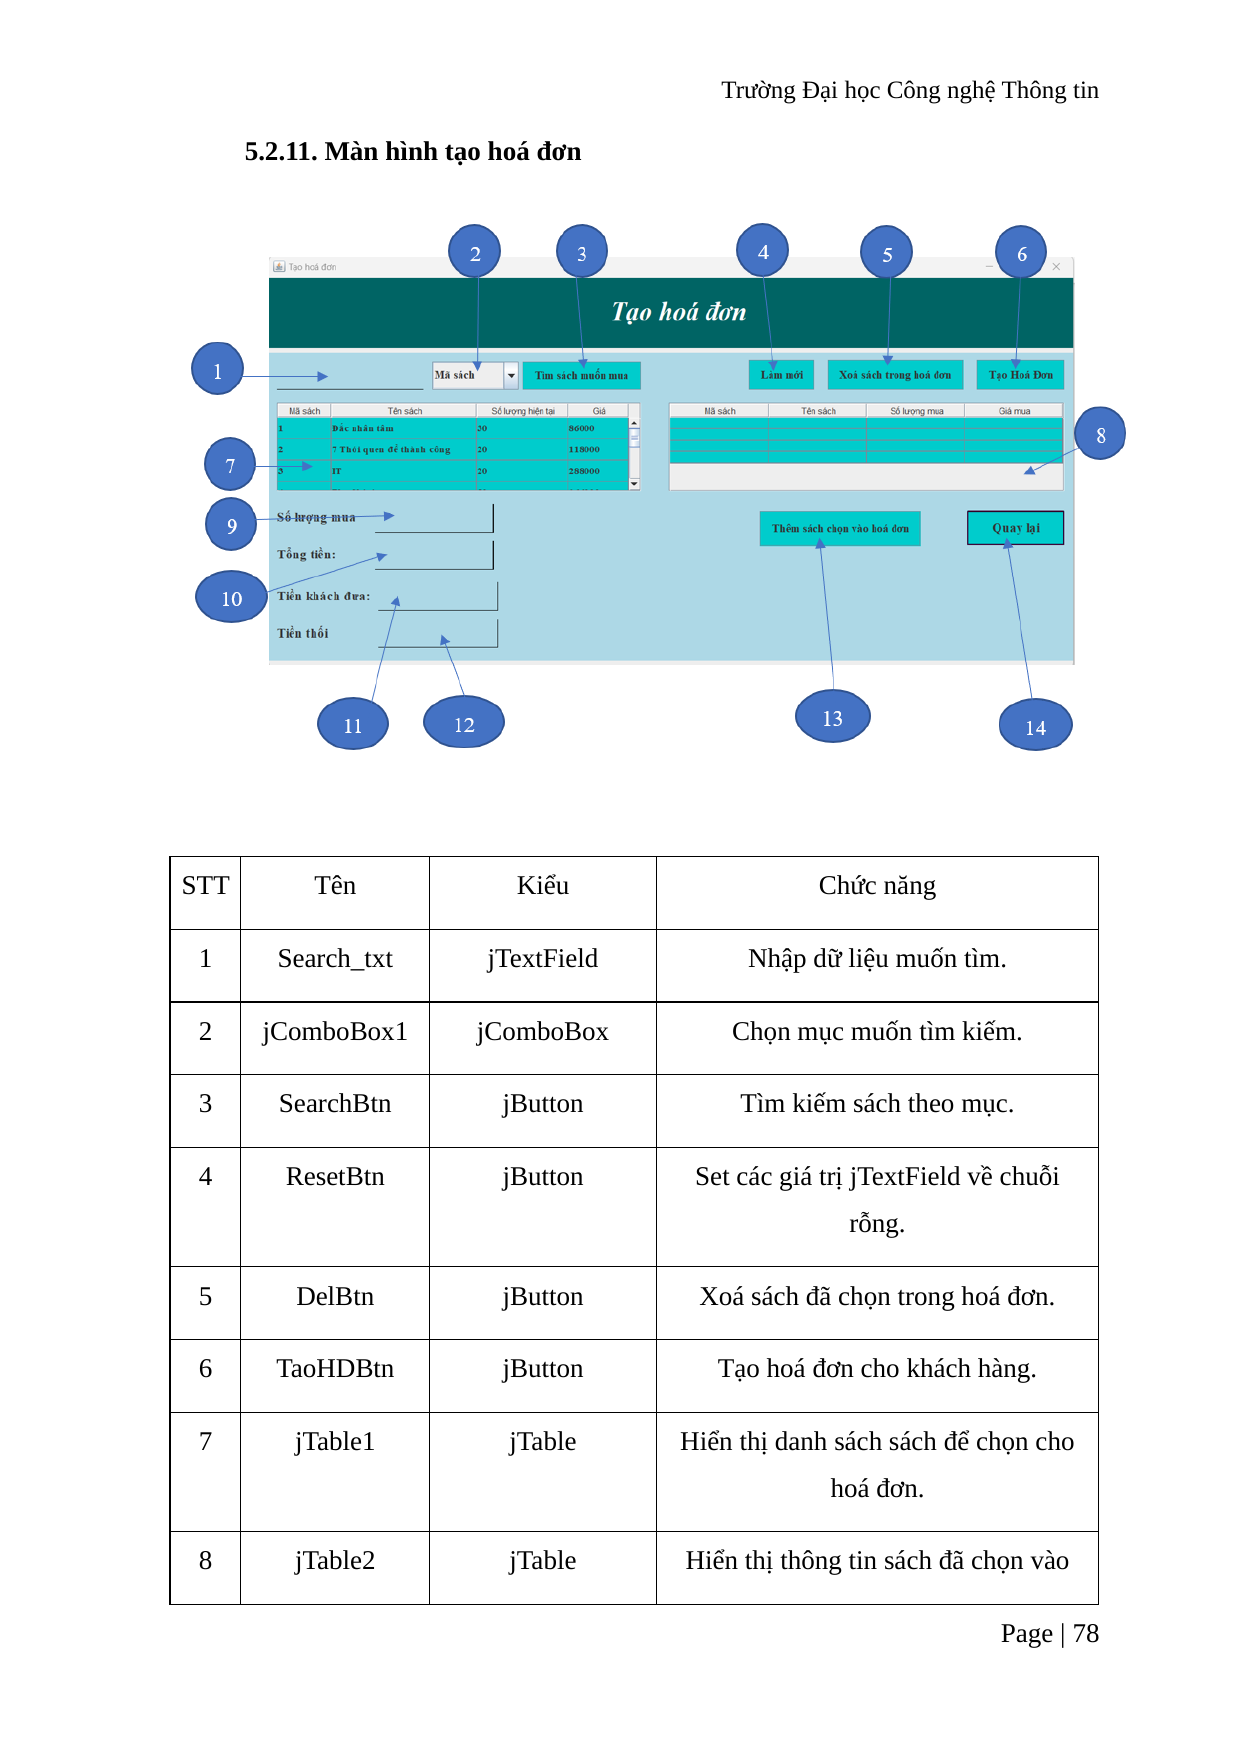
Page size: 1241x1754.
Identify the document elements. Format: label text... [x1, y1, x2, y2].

table_cell jTable1 [241, 1413, 429, 1531]
table_cell Search_txt [241, 930, 429, 1001]
table_cell 8 [171, 1532, 240, 1604]
table_cell 6 [171, 1340, 240, 1412]
table_cell Hiển thị danh sách sách để chọn cho hoá đơn. [657, 1413, 1098, 1531]
subtitle 5.2.11. Màn hình tạo hoá đơn [169, 135, 1099, 166]
table_cell jButton [430, 1075, 656, 1147]
table_cell Xoá sách đã chọn trong hoá đơn. [657, 1267, 1098, 1339]
table_header Chức năng [657, 857, 1098, 929]
table_cell jButton [430, 1340, 656, 1412]
table_header Kiểu [430, 857, 656, 929]
table_cell jTable [430, 1413, 656, 1531]
table_cell Tìm kiếm sách theo mục. [657, 1075, 1098, 1147]
table_cell 4 [171, 1148, 240, 1266]
table_cell jComboBox1 [241, 1003, 429, 1074]
table_cell 7 [171, 1413, 240, 1531]
table_cell 1 [171, 930, 240, 1001]
table_cell Set các giá trị jTextField về chuỗi rỗng. [657, 1148, 1098, 1266]
table_cell jButton [430, 1148, 656, 1266]
table_header Tên [241, 857, 429, 929]
table_cell DelBtn [241, 1267, 429, 1339]
table_cell jComboBox [430, 1003, 656, 1074]
table_cell jTextField [430, 930, 656, 1001]
table_cell 2 [171, 1003, 240, 1074]
table_cell Tạo hoá đơn cho khách hàng. [657, 1340, 1098, 1412]
table_cell 5 [171, 1267, 240, 1339]
table_cell SearchBtn [241, 1075, 429, 1147]
table_cell jTable2 [241, 1532, 429, 1604]
table_cell Nhập dữ liệu muốn tìm. [657, 930, 1098, 1001]
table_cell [657, 1532, 1098, 1604]
table_cell 3 [171, 1075, 240, 1147]
picture [169, 194, 1145, 769]
table_header STT [171, 857, 240, 929]
table_cell ResetBtn [241, 1148, 429, 1266]
table_cell TaoHDBtn [241, 1340, 429, 1412]
table_cell Chọn mục muốn tìm kiếm. [657, 1003, 1098, 1074]
table_cell jButton [430, 1267, 656, 1339]
table_cell jTable [430, 1532, 656, 1604]
